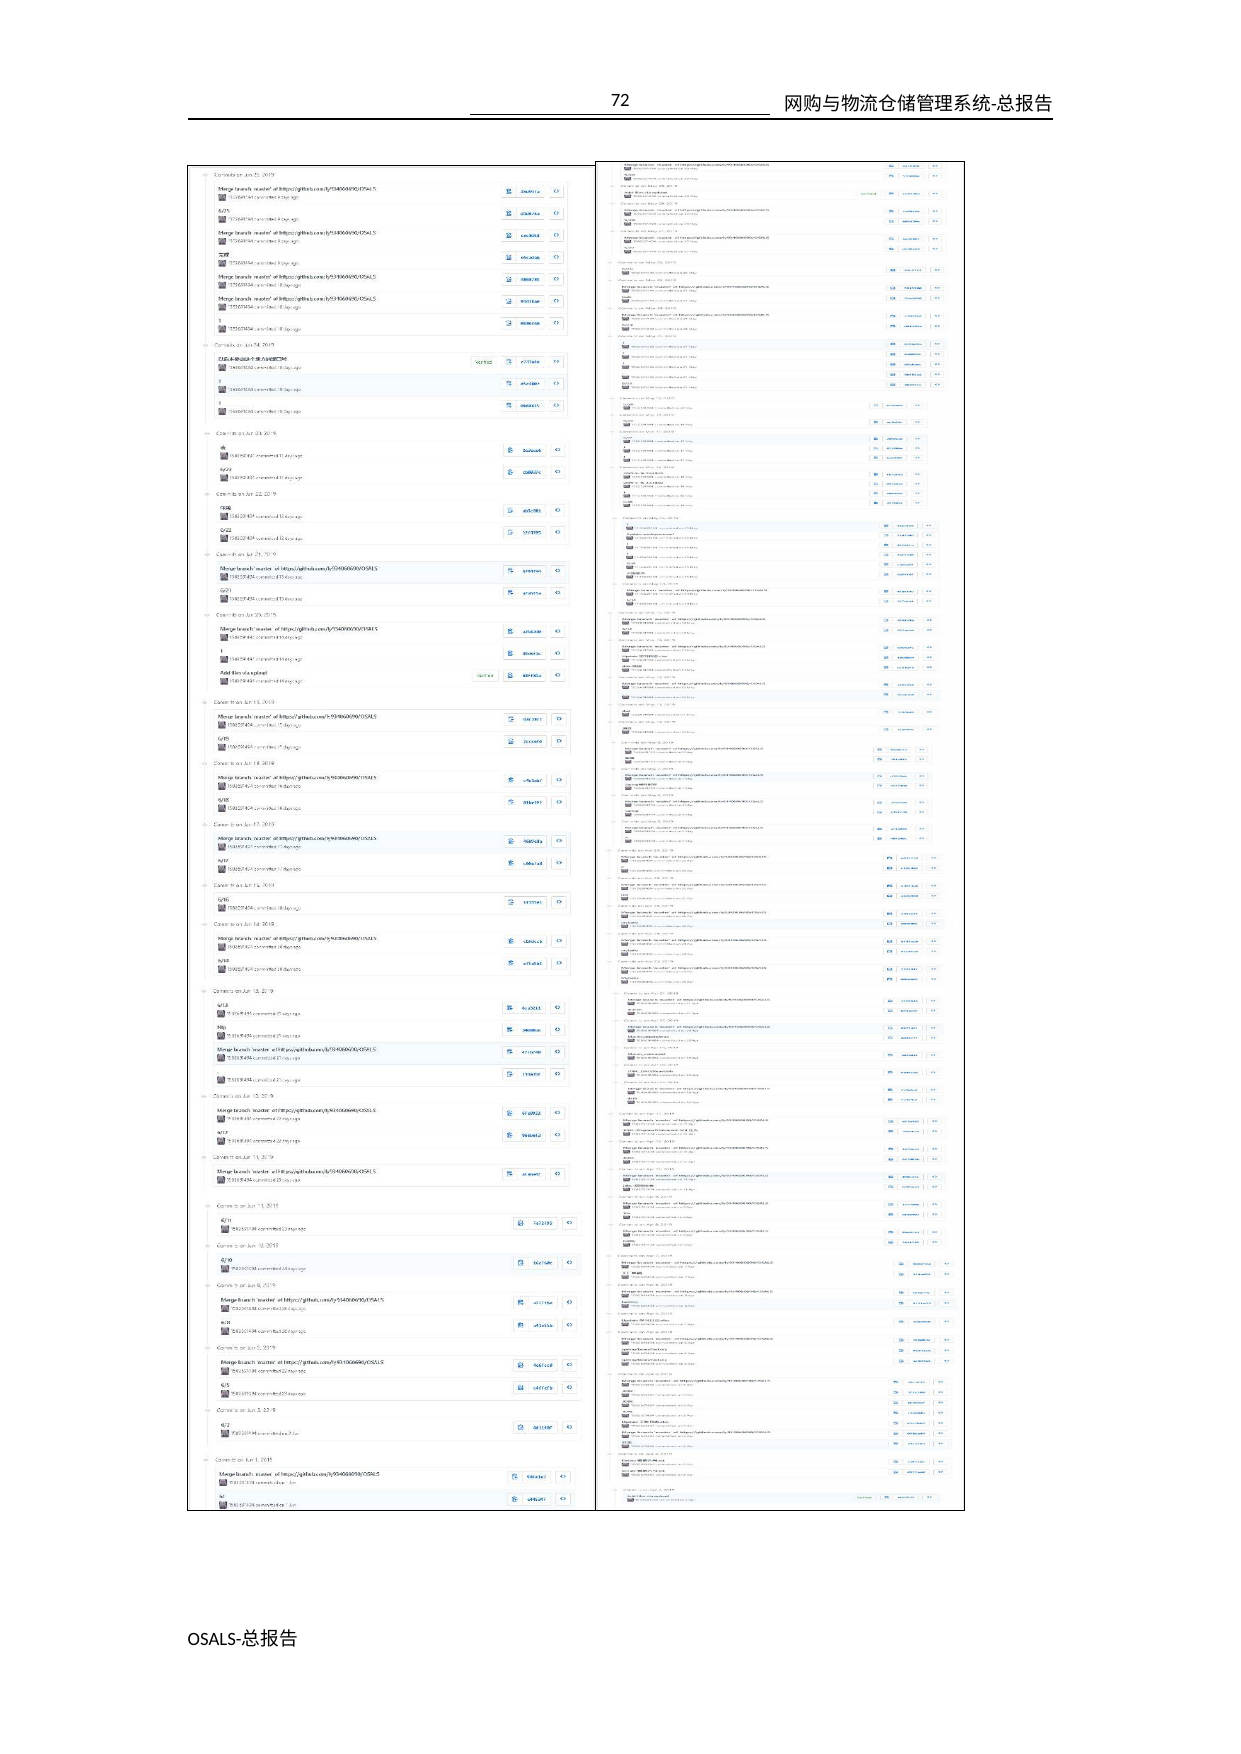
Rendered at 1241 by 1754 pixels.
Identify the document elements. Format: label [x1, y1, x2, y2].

picture [188, 166, 595, 1510]
picture [596, 162, 964, 1510]
